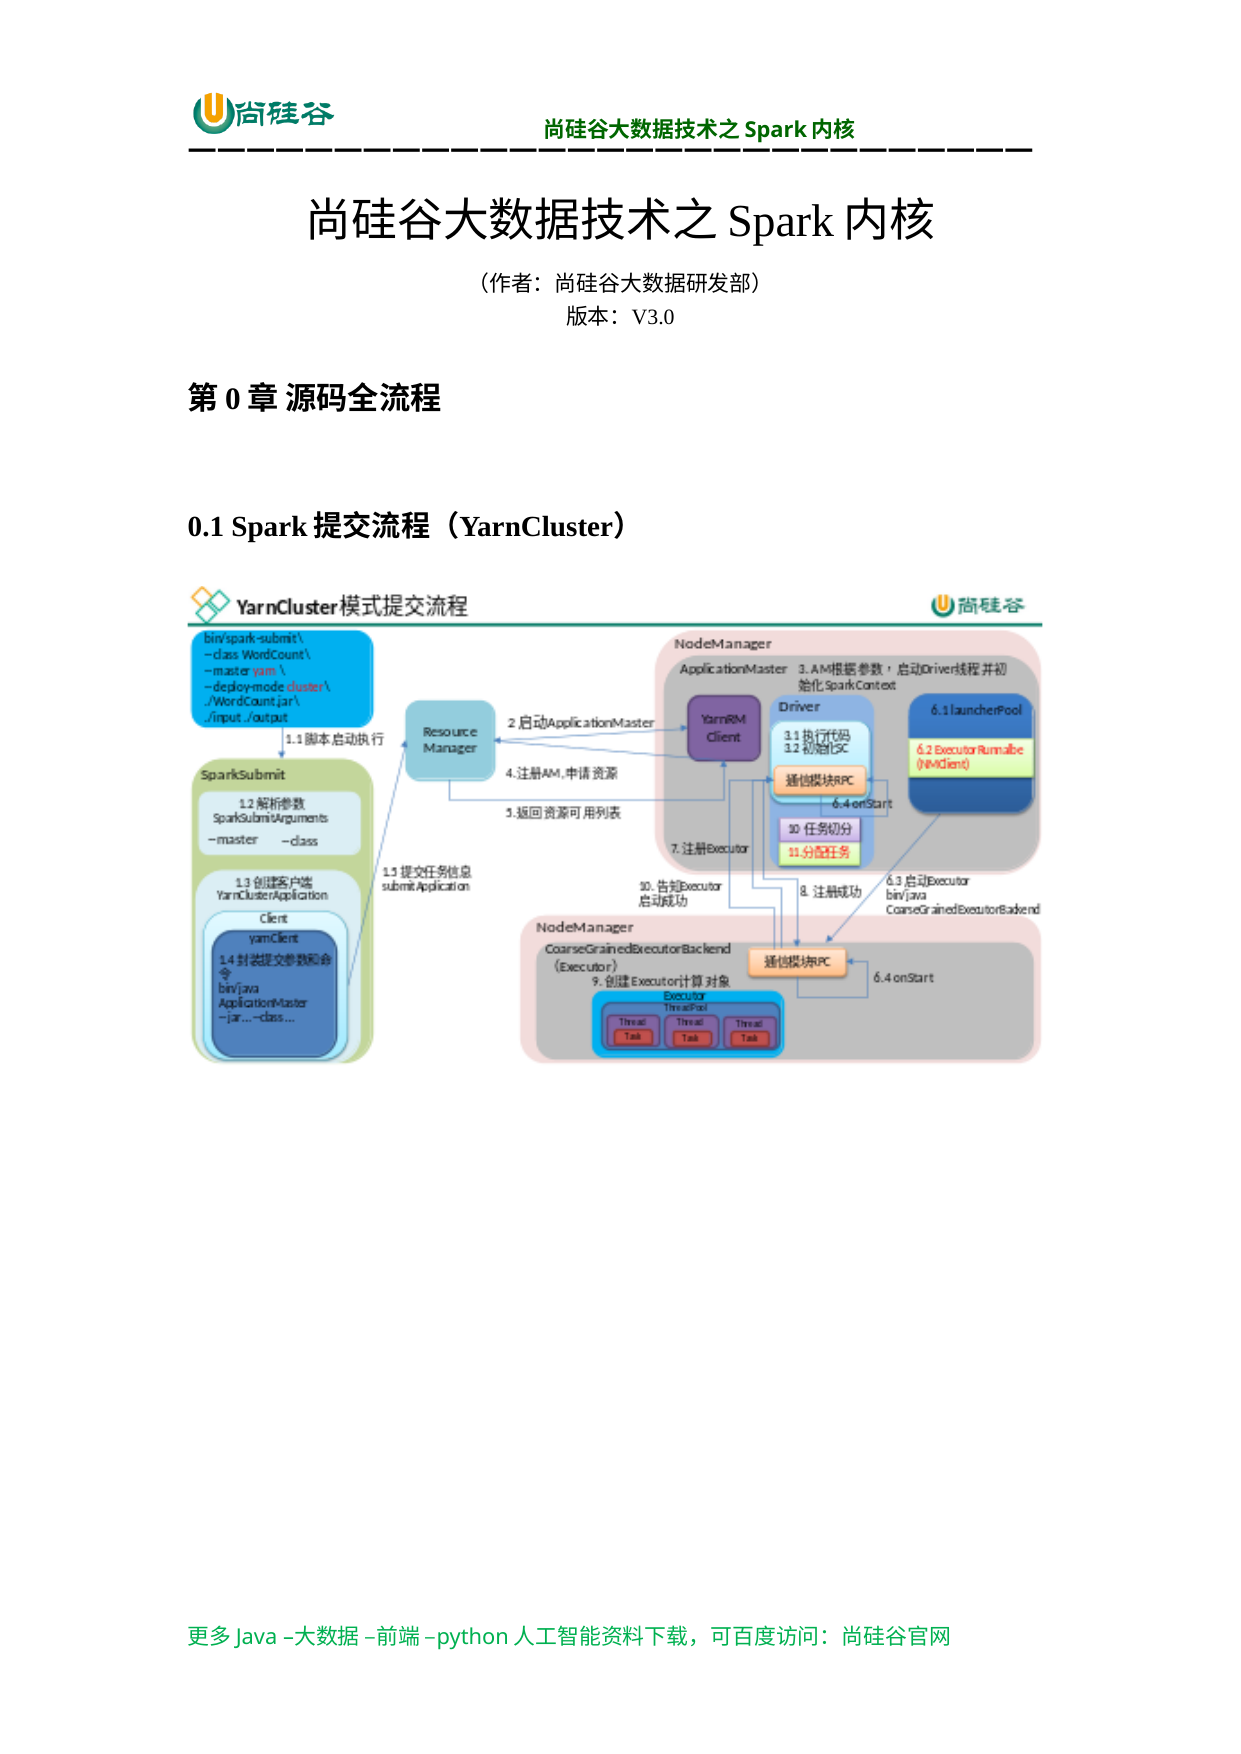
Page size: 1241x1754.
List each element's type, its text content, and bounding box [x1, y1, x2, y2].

subtitle 0.1 Spark提交流程（YarnCluster） [187, 491, 1053, 556]
text 版本：V3.0 [187, 298, 1053, 331]
text （作者：尚硅谷大数据研发部） [187, 266, 1053, 298]
picture [187, 88, 338, 138]
subtitle 第0章 源码全流程 [187, 363, 1053, 428]
text 尚硅谷大数据技术之Spark内核 [187, 168, 1053, 266]
